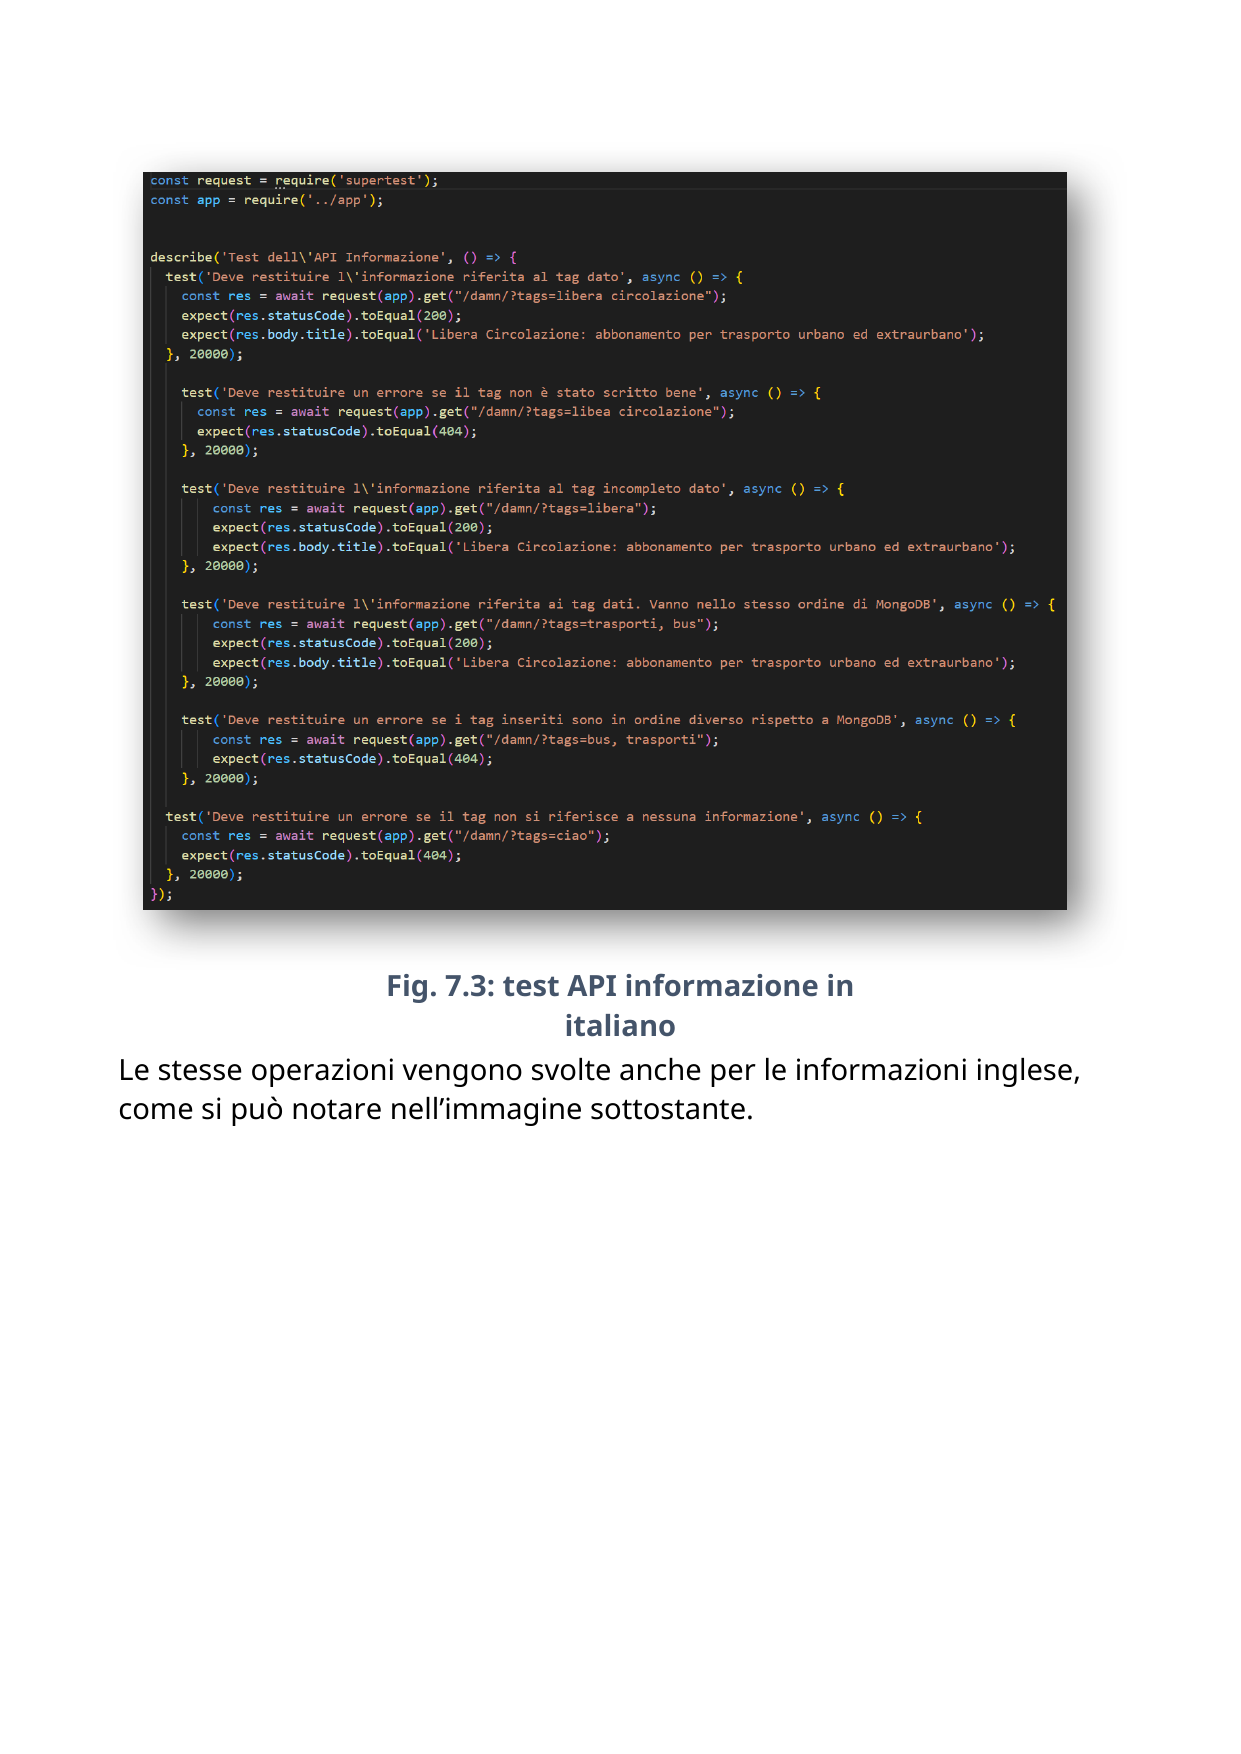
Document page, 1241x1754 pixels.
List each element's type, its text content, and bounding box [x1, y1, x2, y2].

picture [143, 172, 1067, 910]
text Le stesse operazioni vengono svolte anche per le informazioni inglese, come si può notare nell’immagine sottostante. [118, 1049, 1122, 1128]
